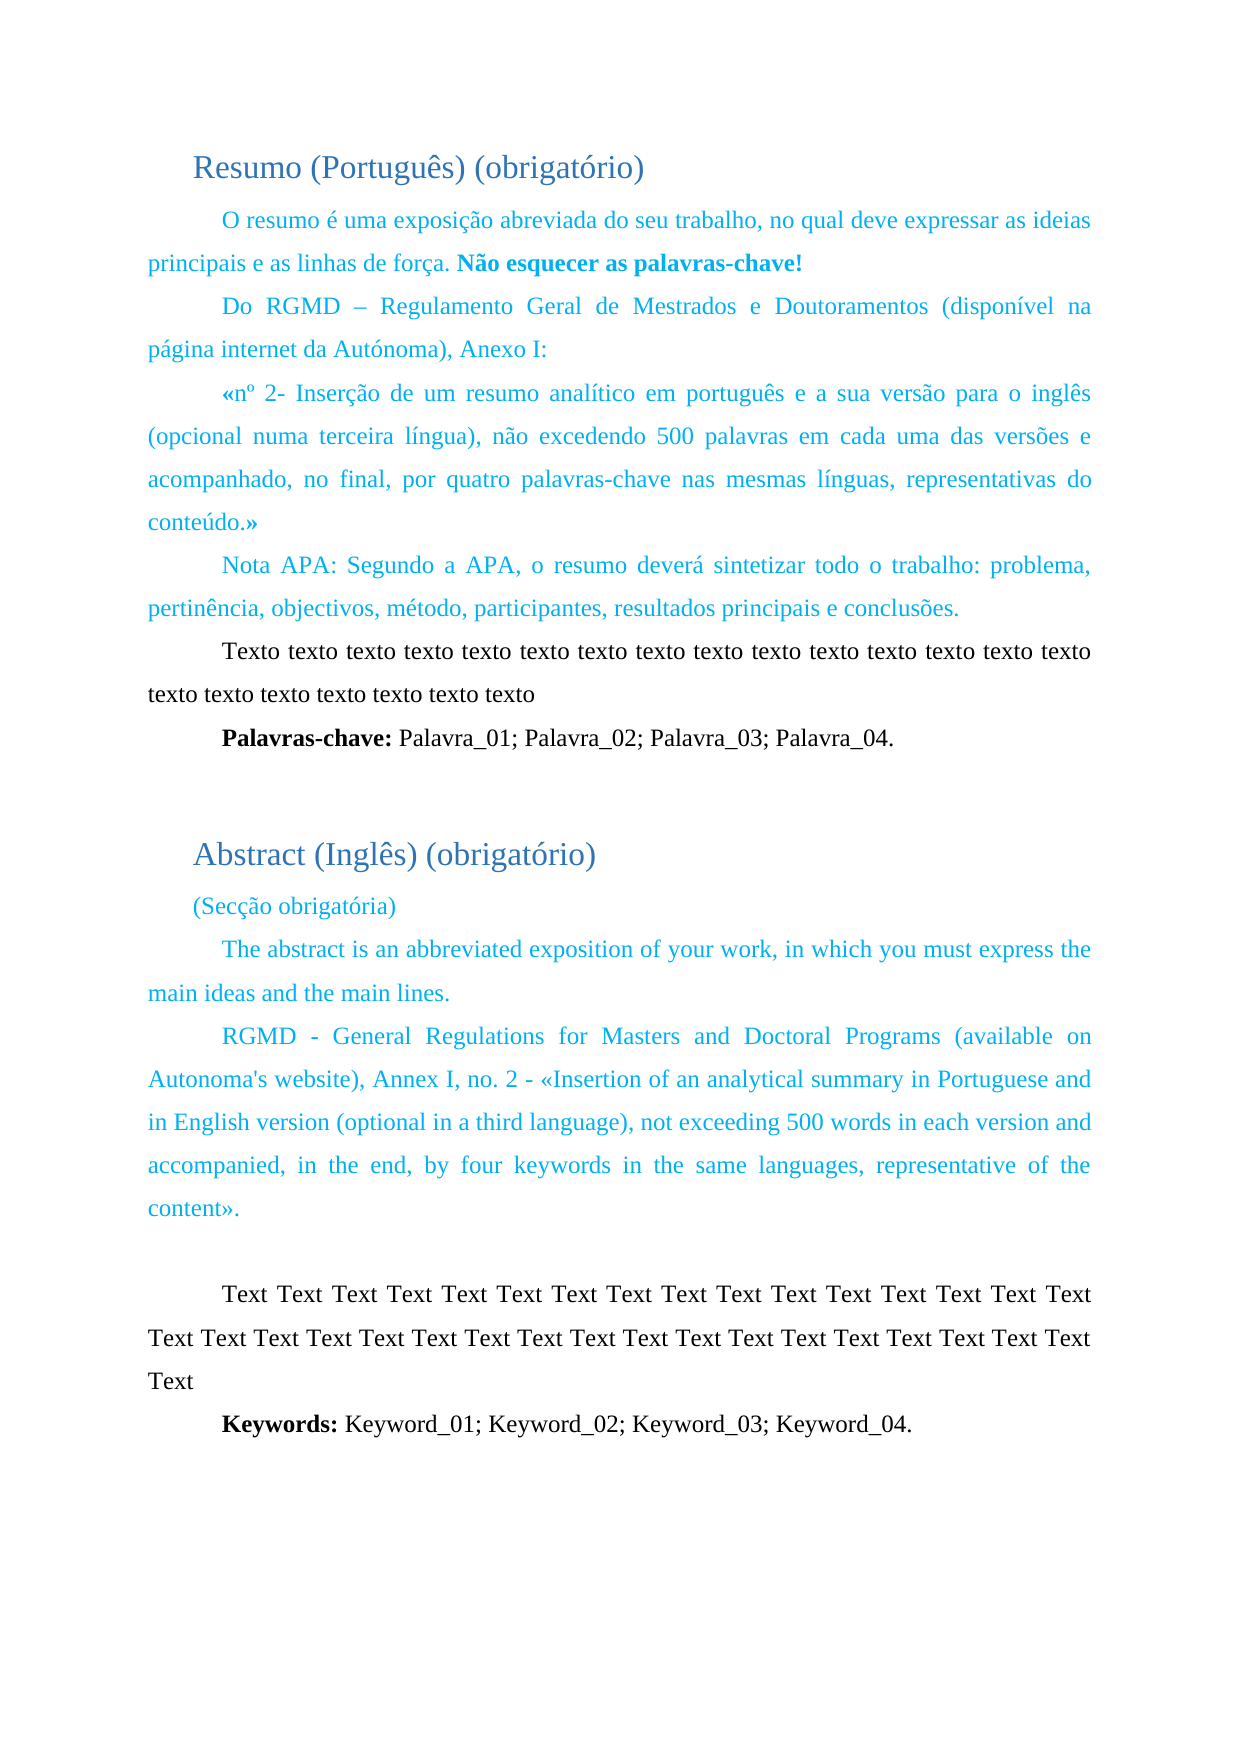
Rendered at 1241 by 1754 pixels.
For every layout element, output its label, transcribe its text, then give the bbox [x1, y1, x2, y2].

subtitle Resumo (Português) (obrigatório) [193, 148, 1092, 186]
text Palavras-chave: Palavra_01; Palavra_02; Palavra_03; Palavra_04. [148, 723, 1092, 751]
text O resumo é uma exposição abreviada do seu trabalho, no qual deve expressar as ideias principais e as linhas de força. Não esquecer as palavras-chave! [148, 205, 1092, 277]
text (Secção obrigatória) [148, 891, 1092, 920]
text Keywords: Keyword_01; Keyword_02; Keyword_03; Keyword_04. [148, 1409, 1092, 1438]
text Nota APA: Segundo a APA, o resumo deverá sintetizar todo o trabalho: problema, pertinência, objectivos, método, participantes, resultados principais e conclusões. [148, 550, 1092, 622]
text «nº 2- Inserção de um resumo analítico em português e a sua versão para o inglês (opcional numa terceira língua), não excedendo 500 palavras em cada uma das versões e acompanhado, no final, por quatro palavras-chave nas mesmas línguas, representativas do conteúdo.» [148, 378, 1092, 536]
subtitle Abstract (Inglês) (obrigatório) [193, 834, 1092, 872]
text Do RGMD – Regulamento Geral de Mestrados e Doutoramentos (disponível na página internet da Autónoma), Anexo I: [148, 291, 1092, 363]
text Text Text Text Text Text Text Text Text Text Text Text Text Text Text Text Text Text Text Text Text Text Text Text Text Text Text Text Text Text Text Text Text Text Text Text [148, 1279, 1092, 1394]
text The abstract is an abbreviated exposition of your work, in which you must express the main ideas and the main lines. [148, 934, 1092, 1006]
text Texto texto texto texto texto texto texto texto texto texto texto texto texto texto texto texto texto texto texto texto texto texto [148, 636, 1092, 708]
text RGMD - General Regulations for Masters and Doctoral Programs (available on Autonoma's website), Annex I, no. 2 - «Insertion of an analytical summary in Portuguese and in English version (optional in a third language), not exceeding 500 words in each version and accompanied, in the end, by four keywords in the same languages, representative of the content». [148, 1021, 1092, 1222]
